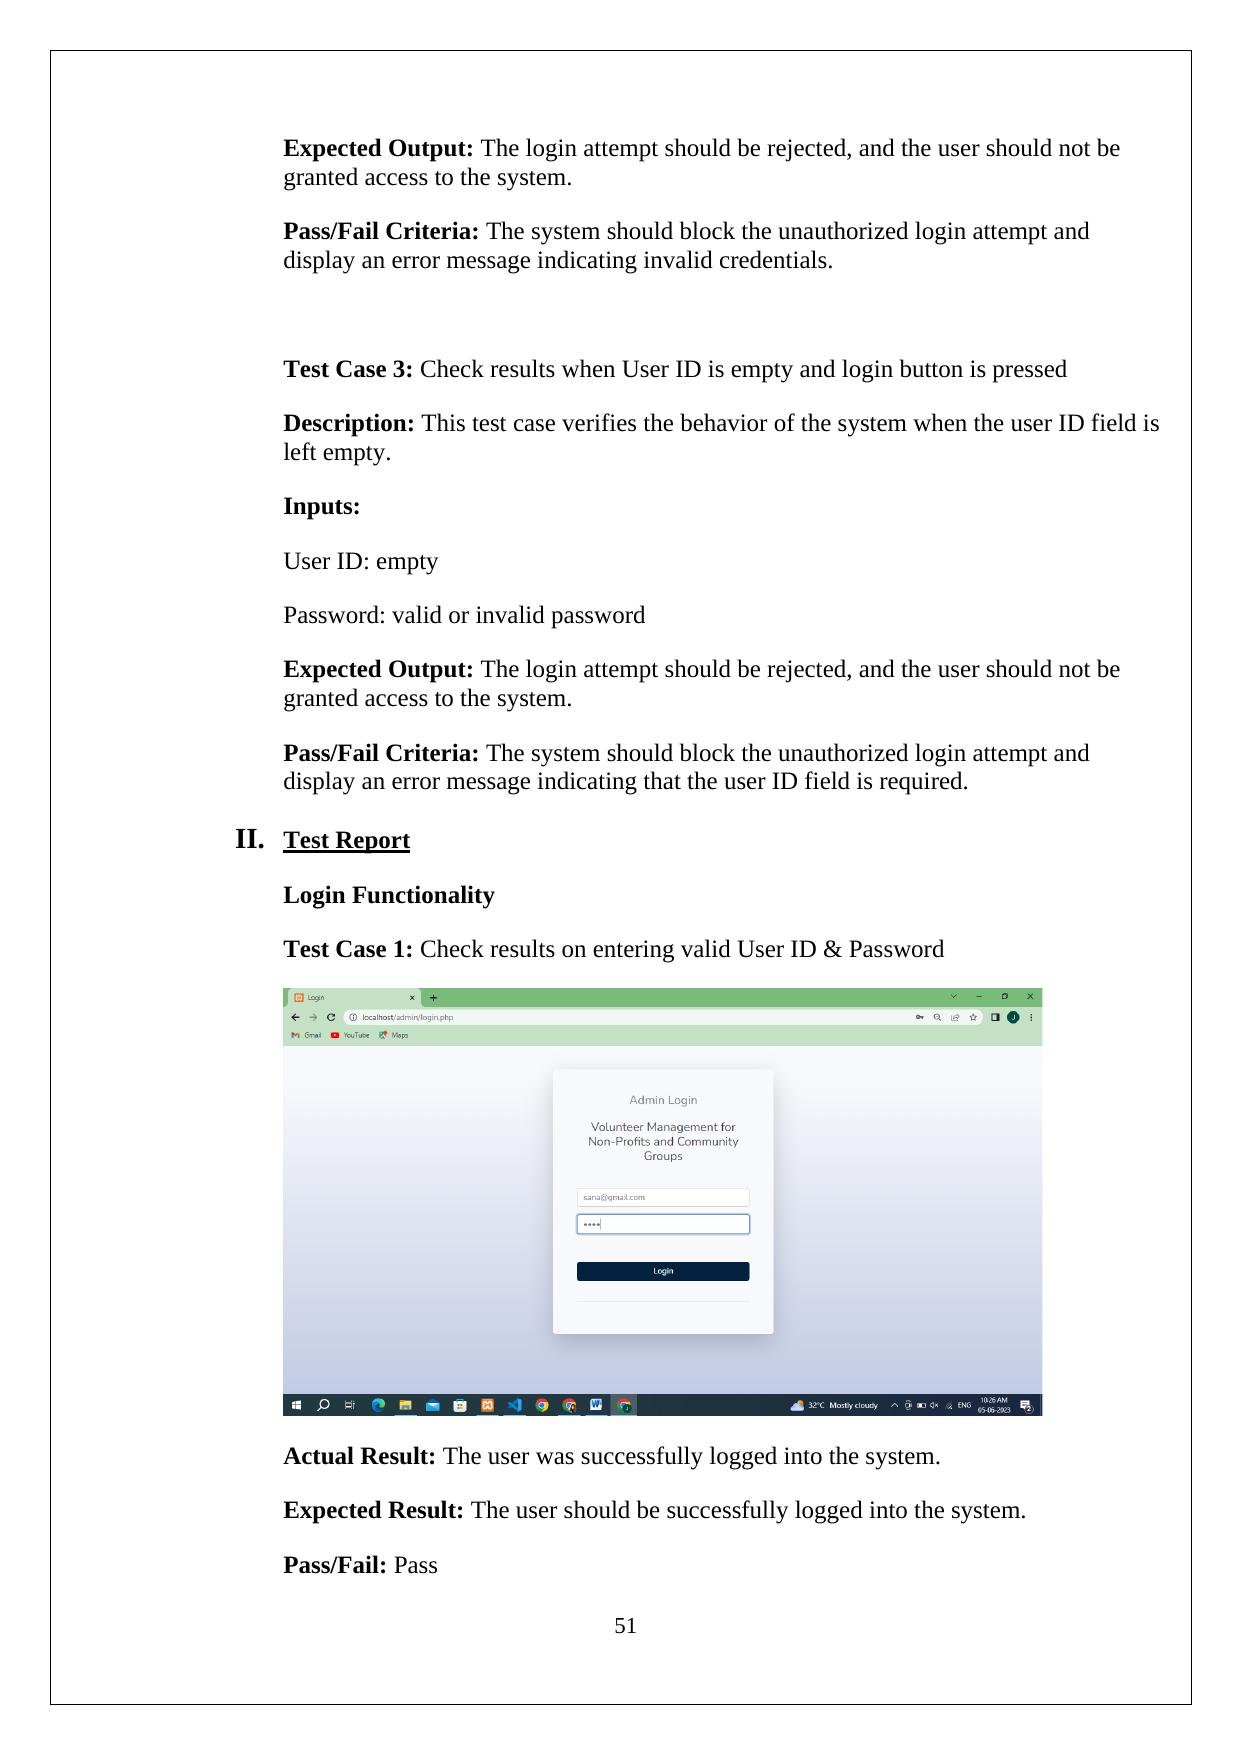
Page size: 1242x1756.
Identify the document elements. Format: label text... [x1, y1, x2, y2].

subtitle Inputs: [283, 491, 1160, 520]
subtitle Actual Result: The user was successfully logged into the system. [283, 1441, 1160, 1470]
subtitle Expected Output: The login attempt should be rejected, and the user should not be granted access to the system. [283, 654, 1160, 712]
subtitle User ID: empty [283, 546, 1160, 574]
subtitle Pass/Fail Criteria: The system should block the unauthorized login attempt and display an error message indicating invalid credentials. [283, 216, 1160, 274]
picture [283, 988, 1043, 1416]
subtitle Pass/Fail Criteria: The system should block the unauthorized login attempt and display an error message indicating that the user ID field is required. [283, 738, 1160, 795]
subtitle Password: valid or invalid password [283, 600, 1160, 629]
subtitle Pass/Fail: Pass [283, 1550, 1160, 1579]
subtitle Test Case 1: Check results on entering valid User ID & Password [283, 934, 1160, 963]
subtitle Description: This test case verifies the behavior of the system when the user ID field is left empty. [283, 408, 1160, 466]
subtitle Test Case 3: Check results when User ID is empty and login button is pressed [283, 354, 1160, 383]
subtitle Expected Result: The user should be successfully logged into the system. [283, 1496, 1160, 1524]
subtitle Login Functionality [283, 880, 1160, 909]
subtitle Expected Output: The login attempt should be rejected, and the user should not be granted access to the system. [283, 133, 1160, 191]
subtitle Test Report [235, 821, 1160, 854]
